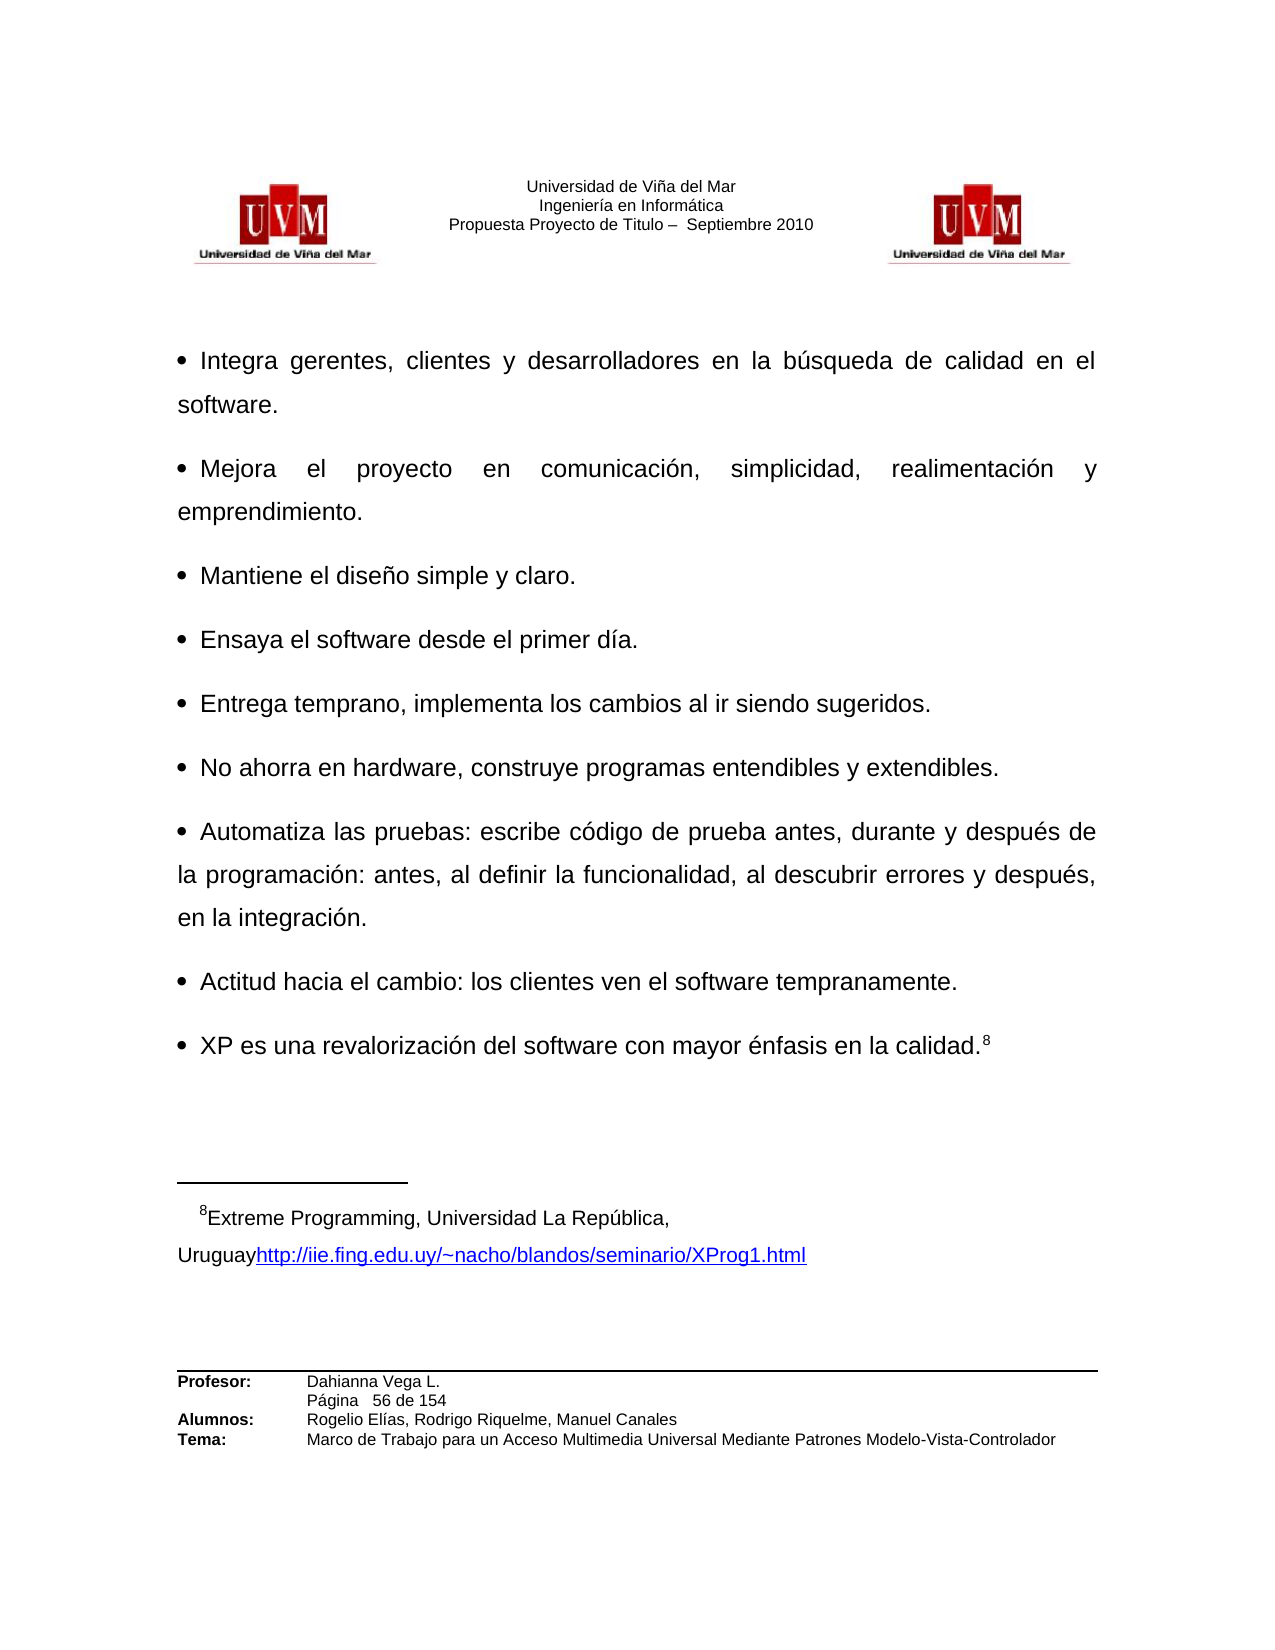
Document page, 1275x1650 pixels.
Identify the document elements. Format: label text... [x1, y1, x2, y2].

text Actitud hacia el cambio: los clientes ven el software tempranamente. [177, 967, 1098, 996]
text No ahorra en hardware, construye programas entendibles y extendibles. [177, 753, 1098, 782]
text Automatiza las pruebas: escribe código de prueba antes, durante y después de la programación: antes, al definir la funcionalidad, al descubrir errores y después, en la integración. [177, 817, 1098, 932]
text Entrega temprano, implementa los cambios al ir siendo sugeridos. [177, 689, 1098, 718]
text Integra gerentes, clientes y desarrolladores en la búsqueda de calidad en el software. [177, 346, 1098, 418]
text XP es una revalorización del software con mayor énfasis en la calidad. [177, 1031, 1098, 1060]
picture [871, 176, 1084, 267]
picture [177, 176, 390, 267]
text Ensaya el software desde el primer día. [177, 625, 1098, 654]
text Mejora el proyecto en comunicación, simplicidad, realimentación y emprendimiento. [177, 453, 1098, 526]
text Mantiene el diseño simple y claro. [177, 561, 1098, 589]
